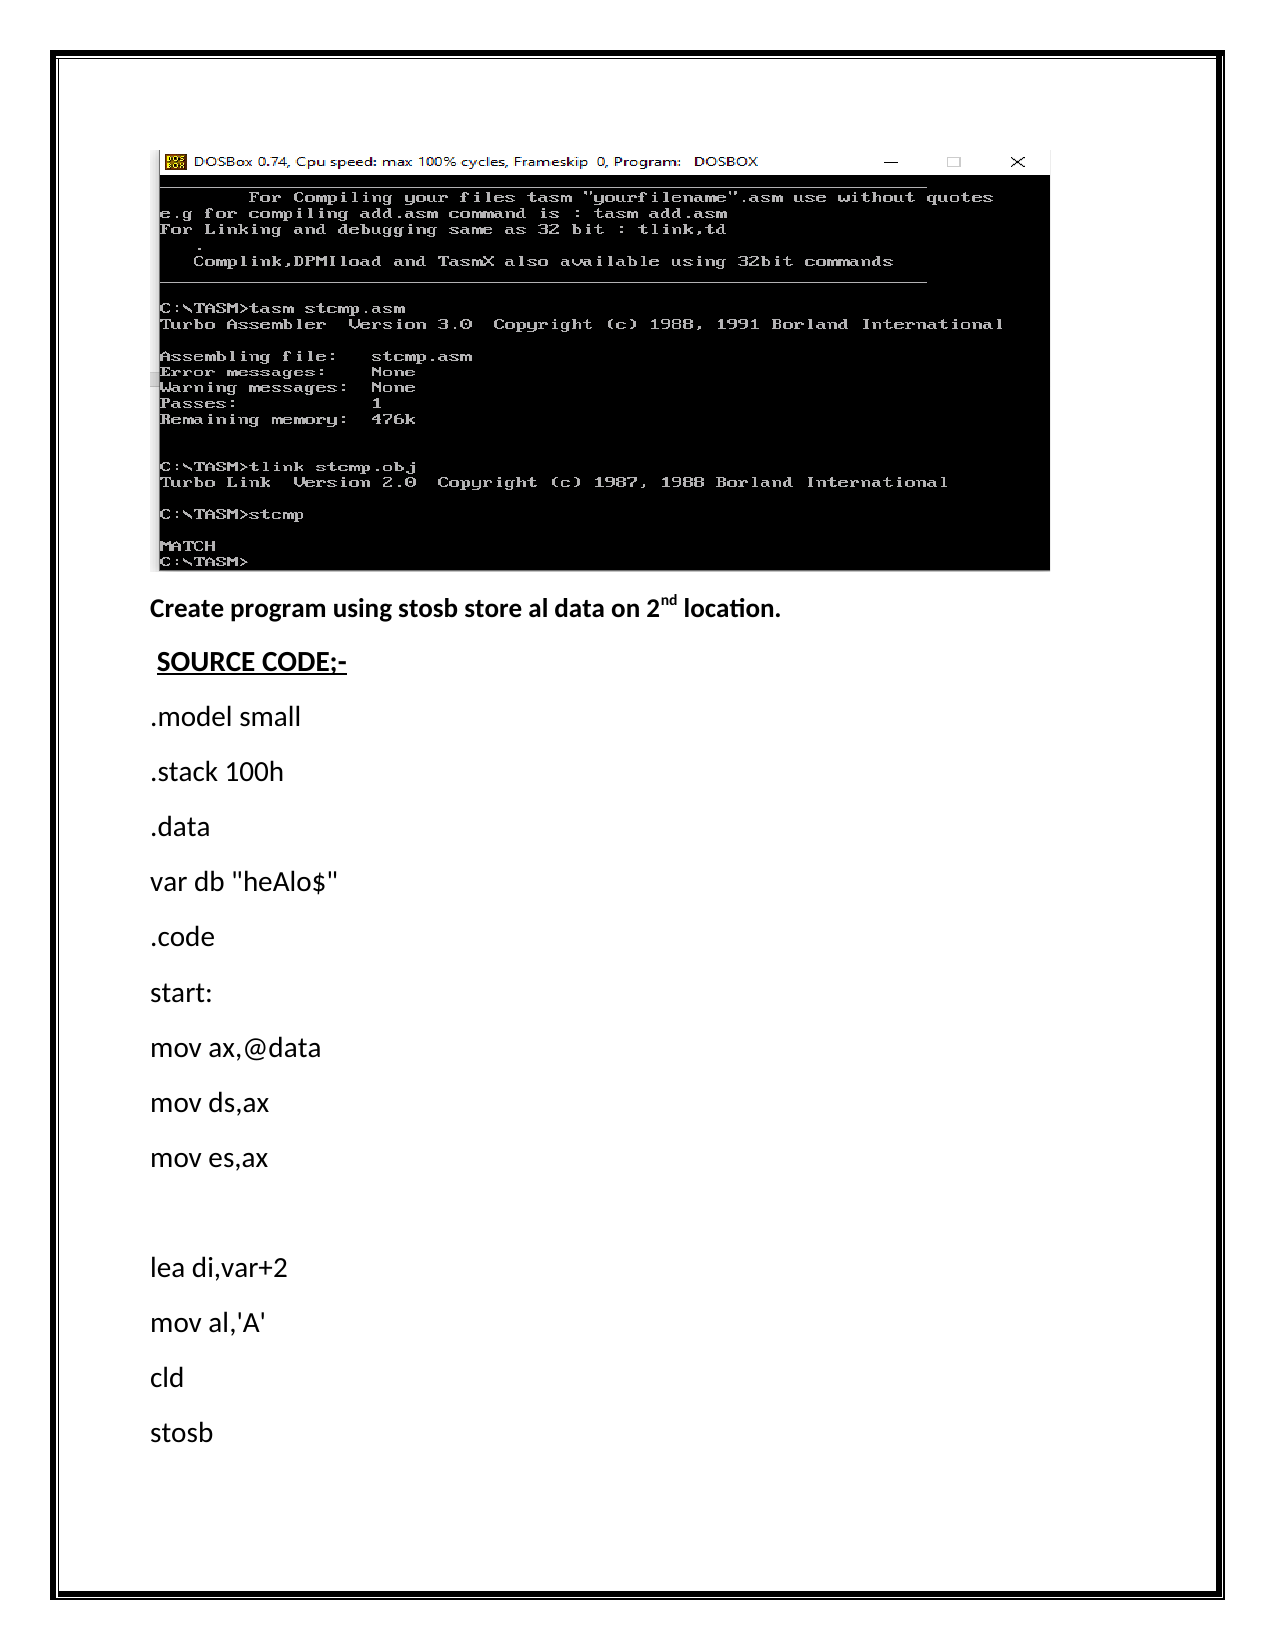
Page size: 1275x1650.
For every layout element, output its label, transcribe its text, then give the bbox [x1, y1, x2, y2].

text .data [150, 808, 1125, 844]
text lea di,var+2 [150, 1249, 1125, 1285]
text Create program using stosb store al data on 2nd location. [150, 591, 1125, 624]
text SOURCE CODE;- [150, 643, 1125, 679]
text mov es,ax [150, 1139, 1125, 1174]
picture [150, 150, 1050, 572]
text .model small [150, 698, 1125, 734]
text .code [150, 918, 1125, 954]
text start: [150, 974, 1125, 1009]
text .stack 100h [150, 753, 1125, 789]
text stosb [150, 1414, 1125, 1450]
text cld [150, 1359, 1125, 1395]
text mov ax,@data [150, 1029, 1125, 1064]
text mov ds,ax [150, 1084, 1125, 1119]
text mov al,'A' [150, 1304, 1125, 1340]
text var db "heAlo$" [150, 863, 1125, 899]
